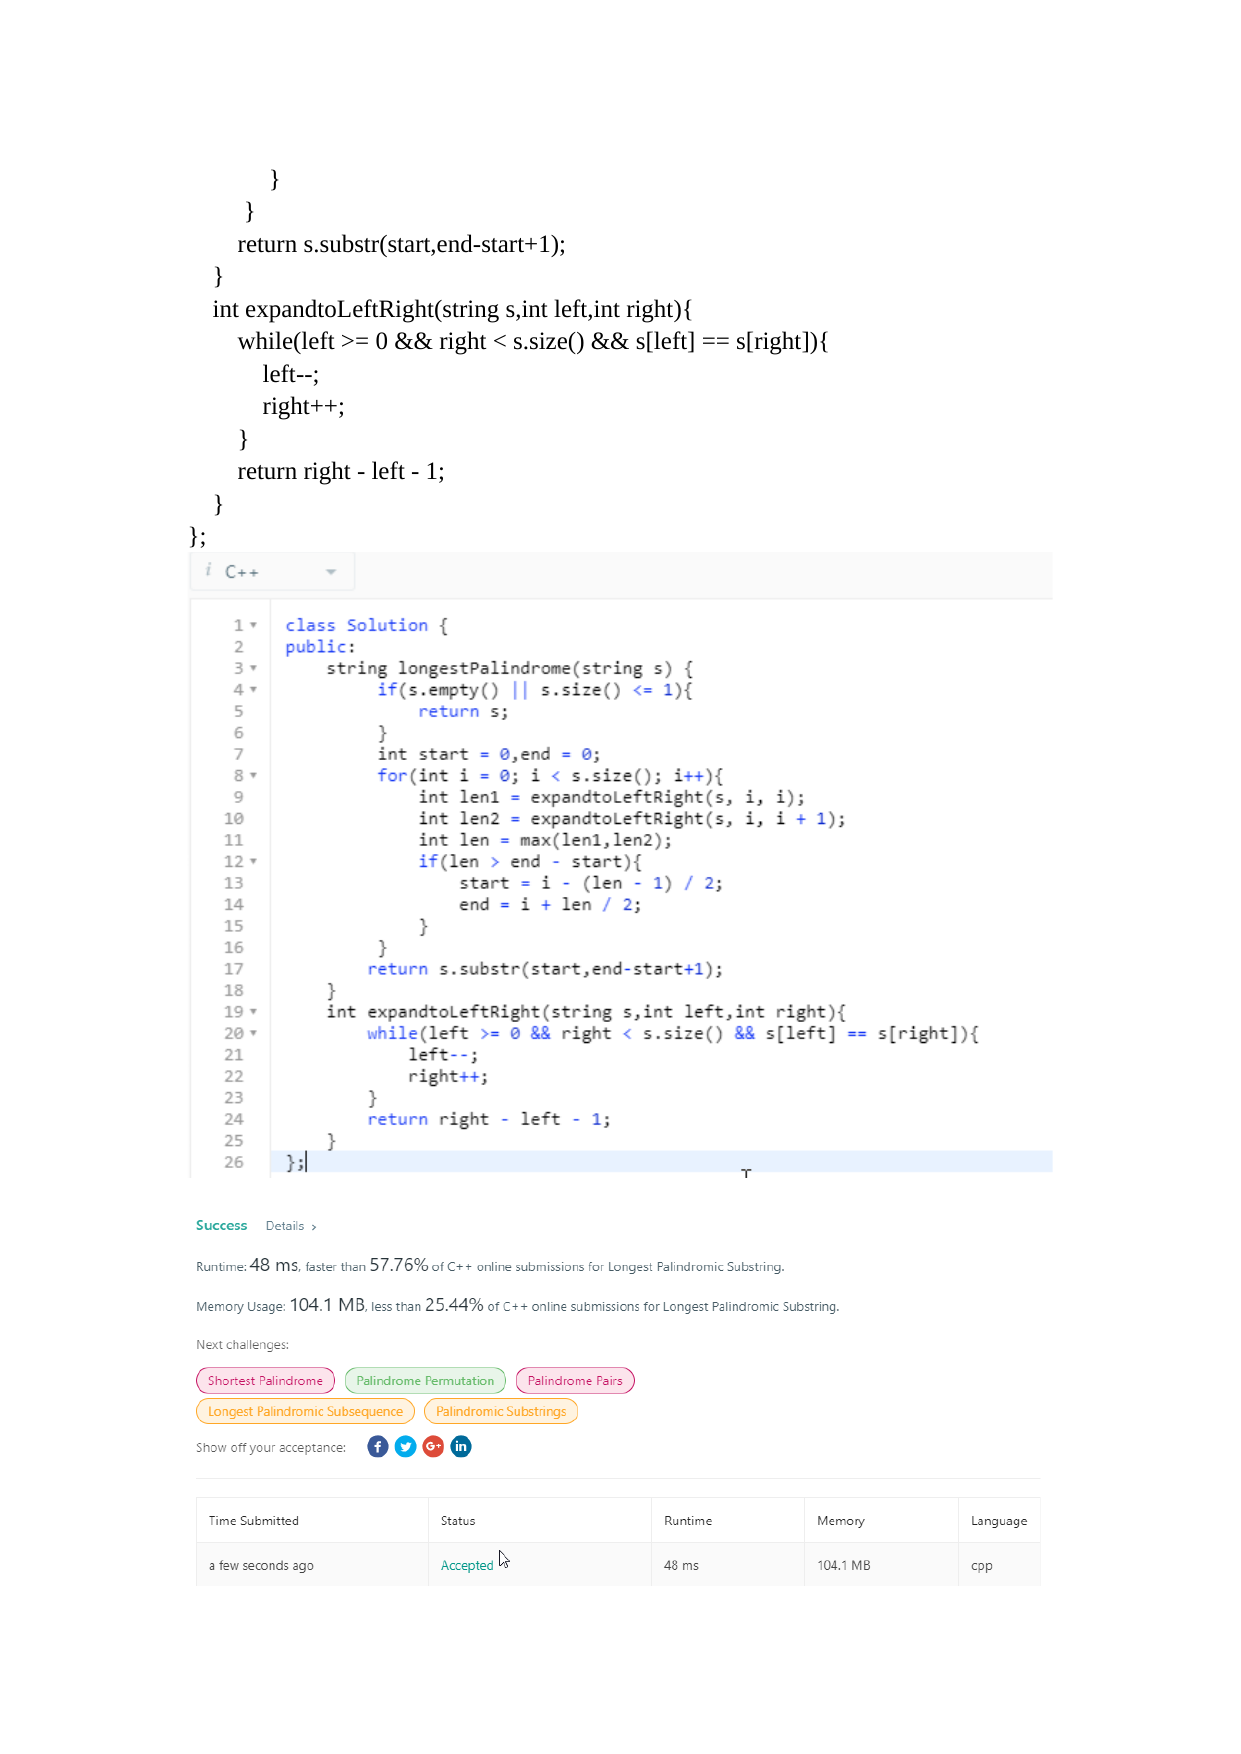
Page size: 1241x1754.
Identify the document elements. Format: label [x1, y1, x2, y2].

picture [187, 1202, 1053, 1586]
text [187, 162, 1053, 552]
picture [187, 552, 1053, 1178]
